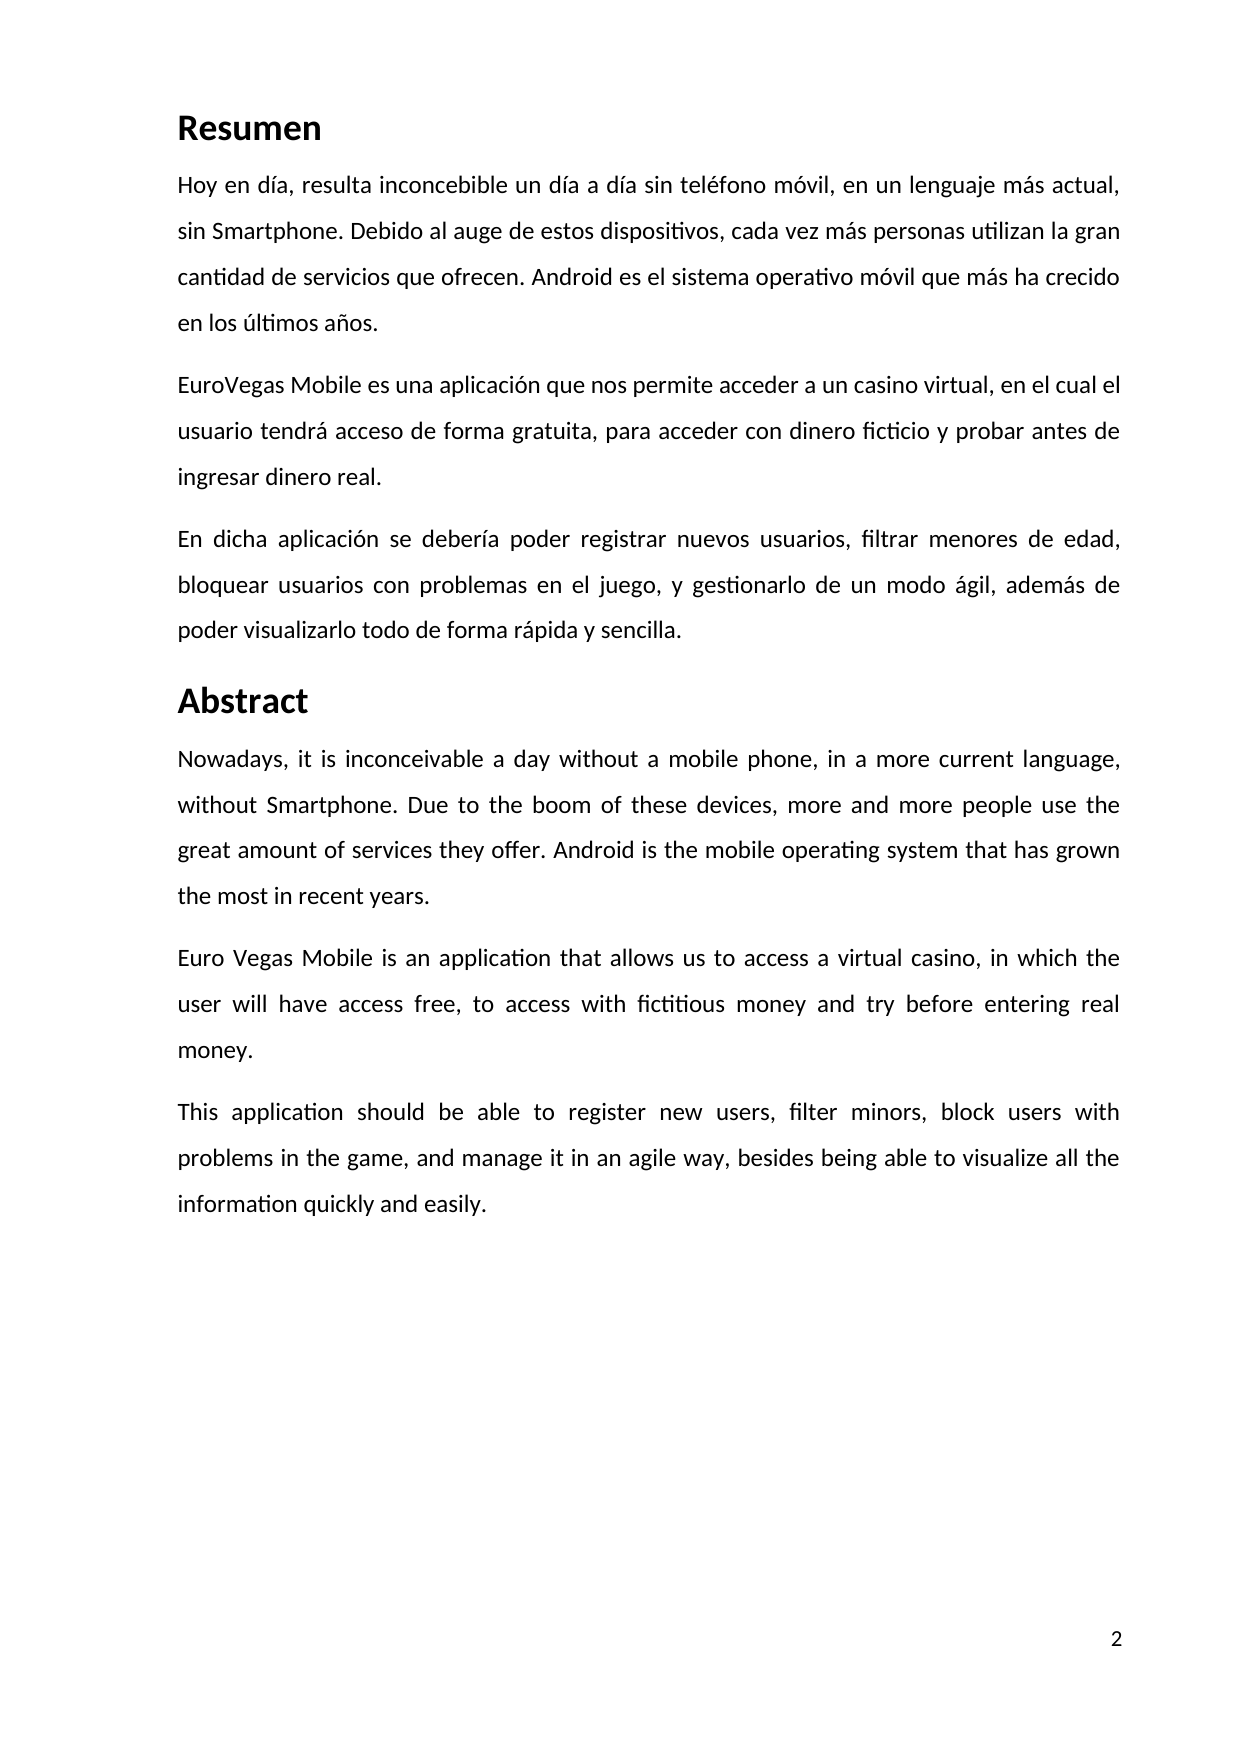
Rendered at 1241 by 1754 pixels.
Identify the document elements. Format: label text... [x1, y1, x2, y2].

text Resumen [177, 103, 1122, 149]
text Hoy en día, resulta inconcebible un día a día sin teléfono móvil, en un lenguaje más actual, sin Smartphone. Debido al auge de estos dispositivos, cada vez más personas utilizan la gran cantidad de servicios que ofrecen. Android es el sistema operativo móvil que más ha crecido en los últimos años. [177, 169, 1122, 337]
text Nowadays, it is inconceivable a day without a mobile phone, in a more current language, without Smartphone. Due to the boom of these devices, more and more people use the great amount of services they offer. Android is the mobile operating system that has grown the most in recent years. [177, 743, 1122, 911]
text This application should be able to register new users, filter minors, block users with problems in the game, and manage it in an agile way, besides being able to visualize all the information quickly and easily. [177, 1096, 1122, 1218]
text EuroVegas Mobile es una aplicación que nos permite acceder a un casino virtual, en el cual el usuario tendrá acceso de forma gratuita, para acceder con dinero ficticio y probar antes de ingresar dinero real. [177, 369, 1122, 491]
text En dicha aplicación se debería poder registrar nuevos usuarios, filtrar menores de edad, bloquear usuarios con problemas en el juego, y gestionarlo de un modo ágil, además de poder visualizarlo todo de forma rápida y sencilla. [177, 523, 1122, 645]
text Euro Vegas Mobile is an application that allows us to access a virtual casino, in which the user will have access free, to access with fictitious money and try before entering real money. [177, 943, 1122, 1064]
text Abstract [177, 677, 1122, 723]
